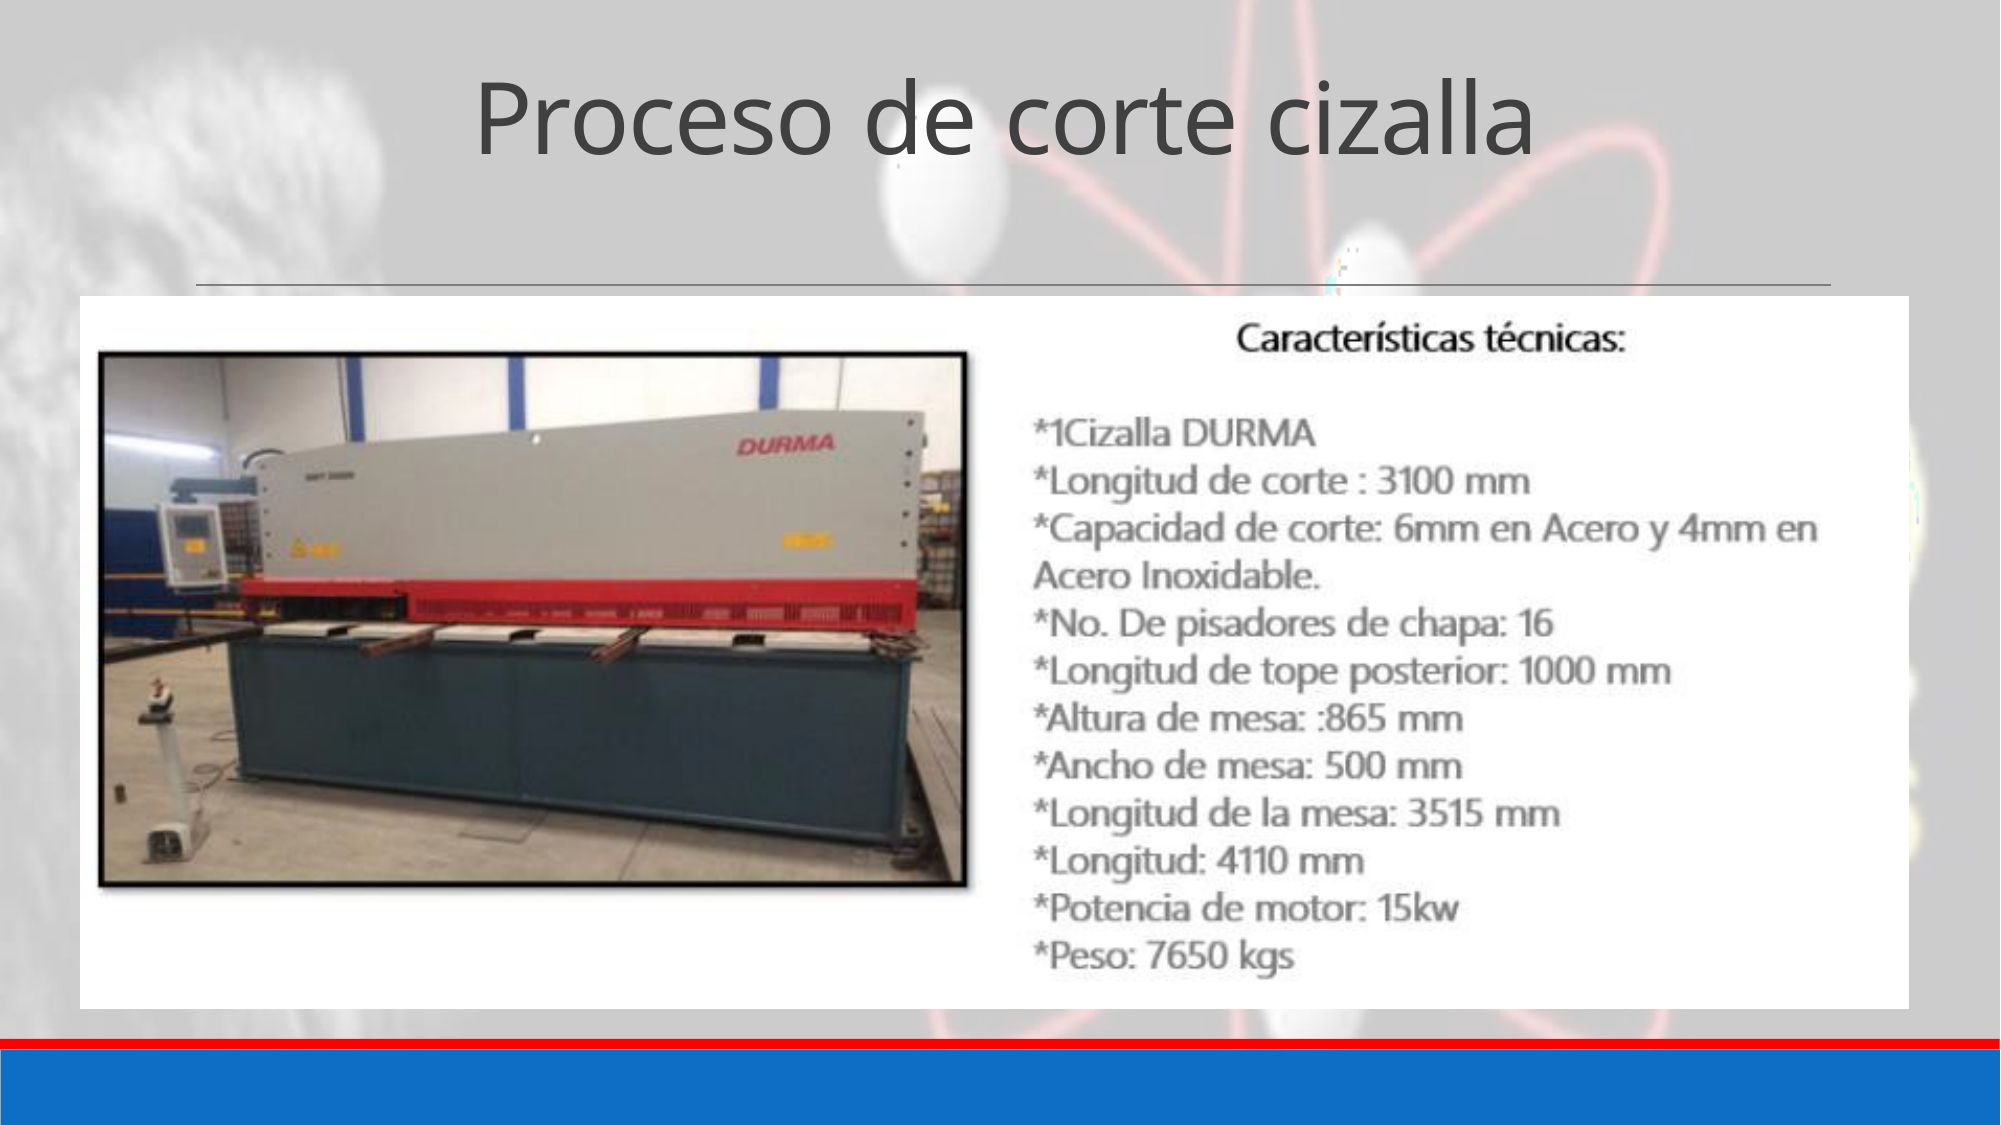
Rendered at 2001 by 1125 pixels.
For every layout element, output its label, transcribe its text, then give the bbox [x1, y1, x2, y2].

subtitle Proceso de corte cizalla [278, 67, 1734, 176]
picture [0, 0, 2000, 1038]
